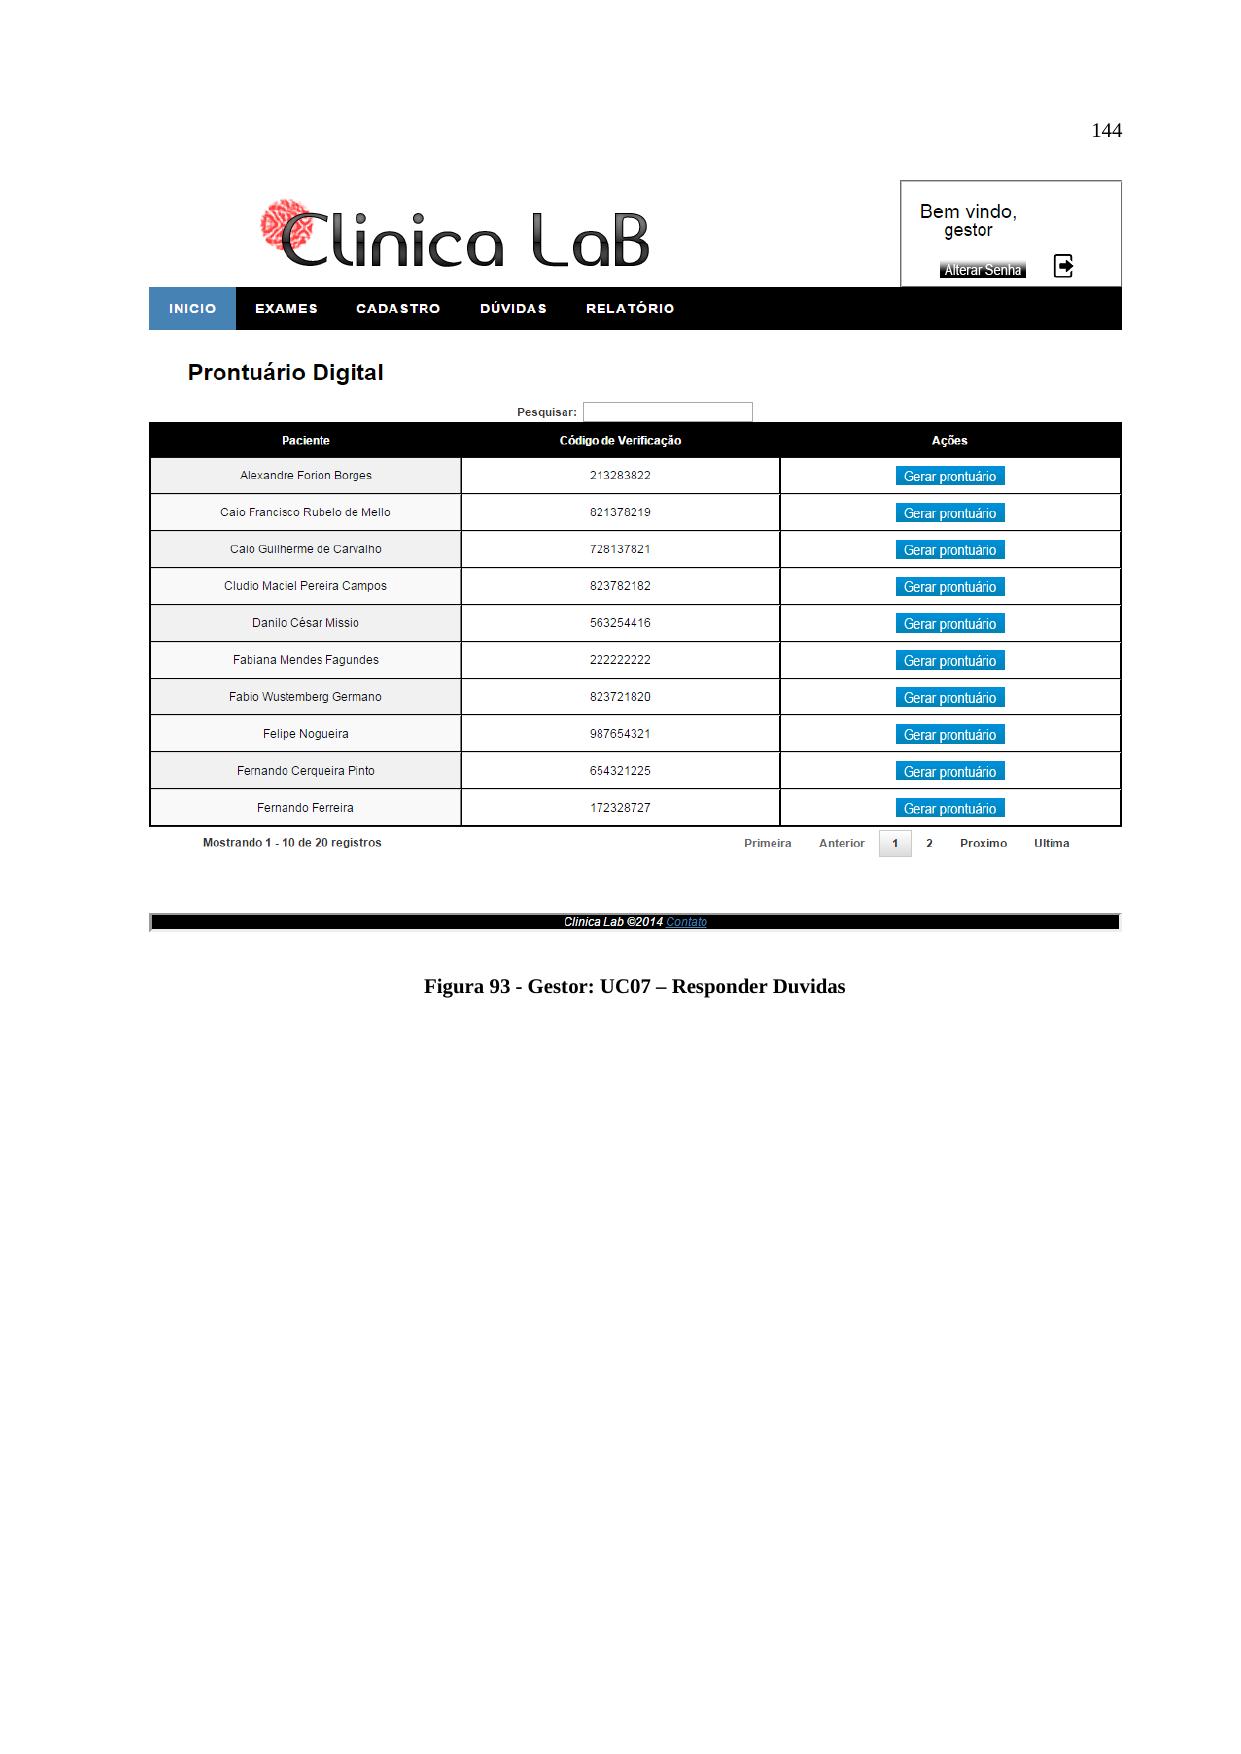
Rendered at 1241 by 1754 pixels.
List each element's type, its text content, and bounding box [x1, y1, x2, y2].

picture [147, 177, 1123, 947]
